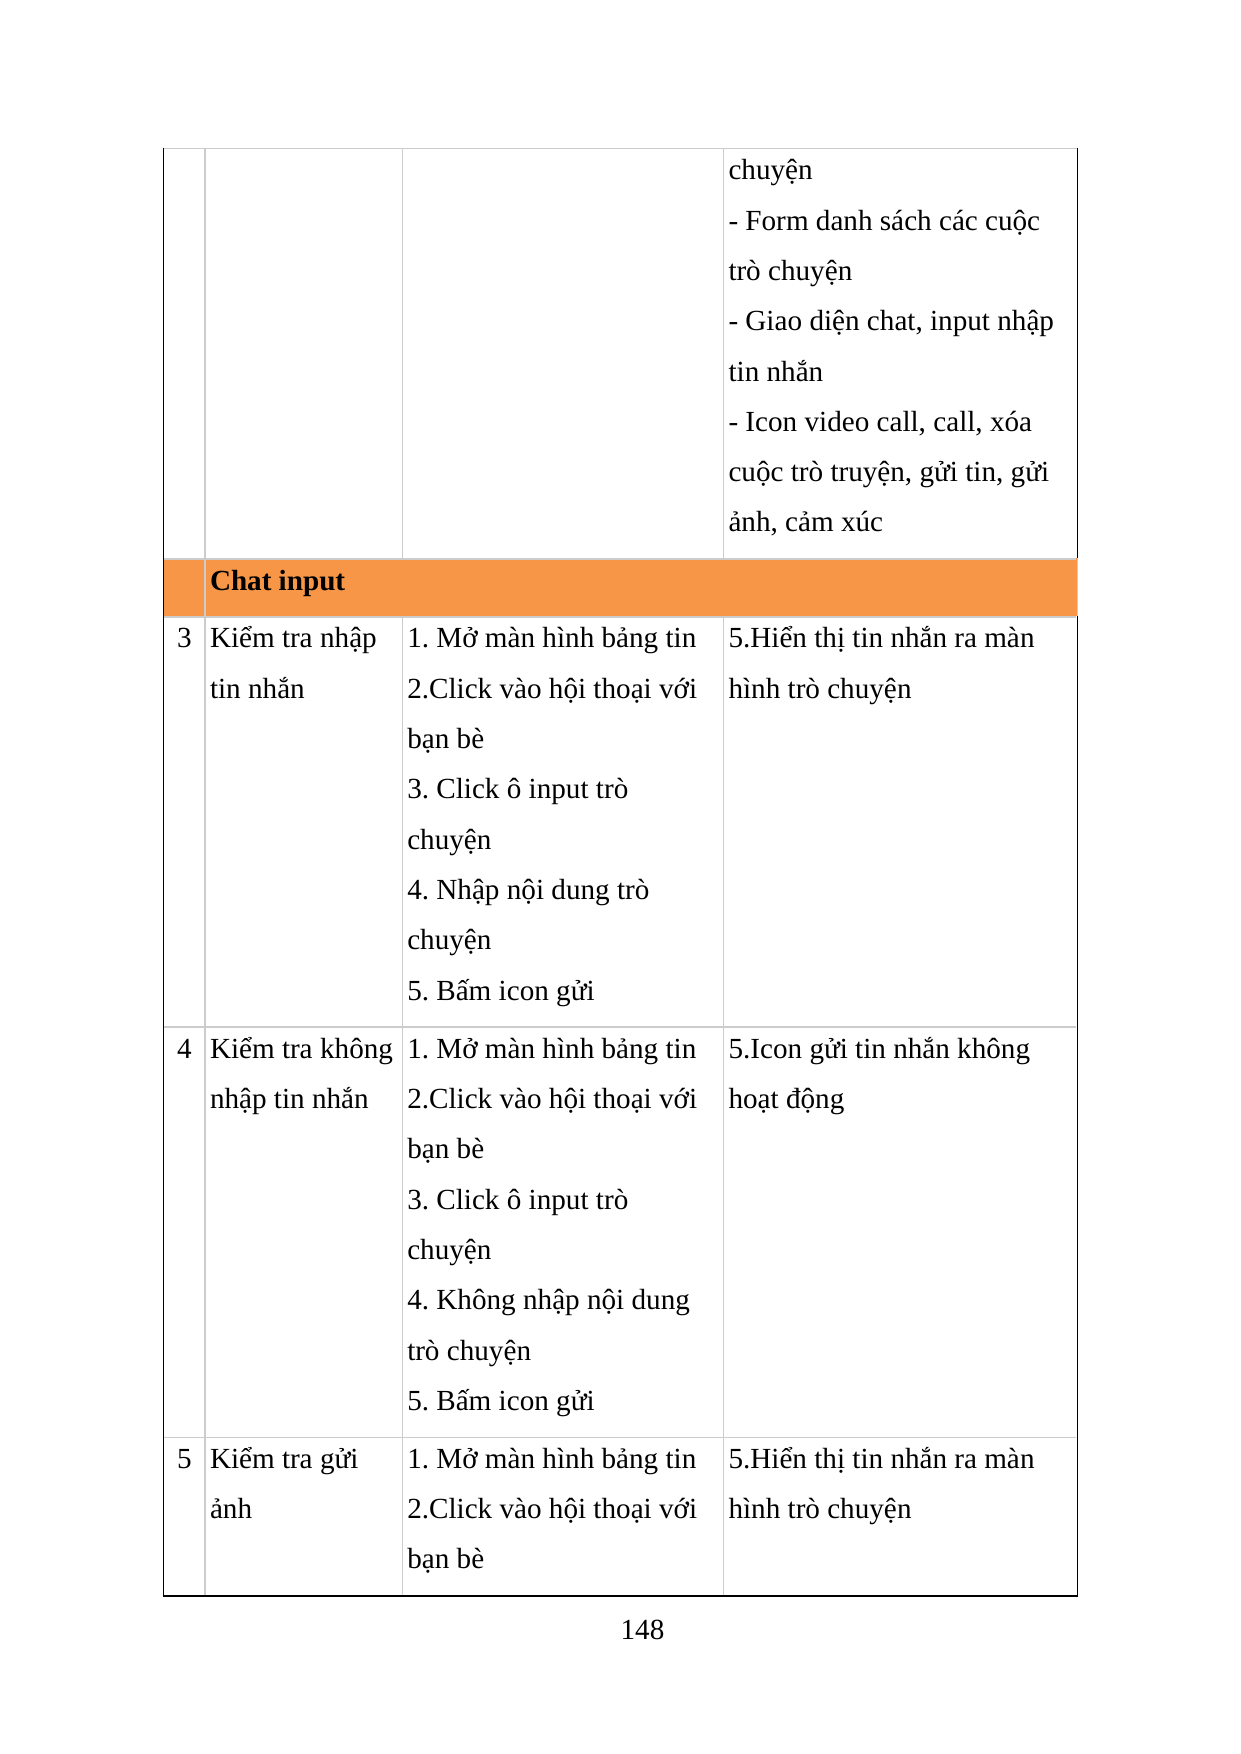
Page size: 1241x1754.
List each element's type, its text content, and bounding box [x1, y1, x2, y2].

table_cell Kiểm tra gửi ảnh [206, 1438, 402, 1595]
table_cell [206, 149, 402, 558]
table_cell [724, 1436, 1077, 1595]
table_cell 2 [164, 149, 204, 558]
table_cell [403, 1438, 723, 1595]
table_cell 5.Icon gửi tin nhắn không hoạt động [724, 1026, 1077, 1436]
table_cell Chat input [206, 558, 1077, 616]
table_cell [403, 149, 723, 558]
table_cell [164, 560, 204, 616]
table_cell 5.Hiển thị tin nhắn ra màn hình trò chuyện [724, 616, 1077, 1026]
table_cell 3 [164, 618, 204, 1026]
table_cell 5 [164, 1438, 204, 1595]
table_cell 1. Mở màn hình bảng tin 2.Click vào hội thoại với bạn bè 3. Click ô input trò chuyện 4. Nhập nội dung trò chuyện 5. Bấm icon gửi [403, 618, 723, 1026]
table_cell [724, 149, 1077, 558]
table_cell Kiểm tra nhập tin nhắn [206, 618, 402, 1026]
table_cell 4 [164, 1028, 204, 1436]
table_cell Kiểm tra không nhập tin nhắn [206, 1028, 402, 1436]
table_cell 1. Mở màn hình bảng tin 2.Click vào hội thoại với bạn bè 3. Click ô input trò chuyện 4. Không nhập nội dung trò chuyện 5. Bấm icon gửi [403, 1028, 723, 1436]
